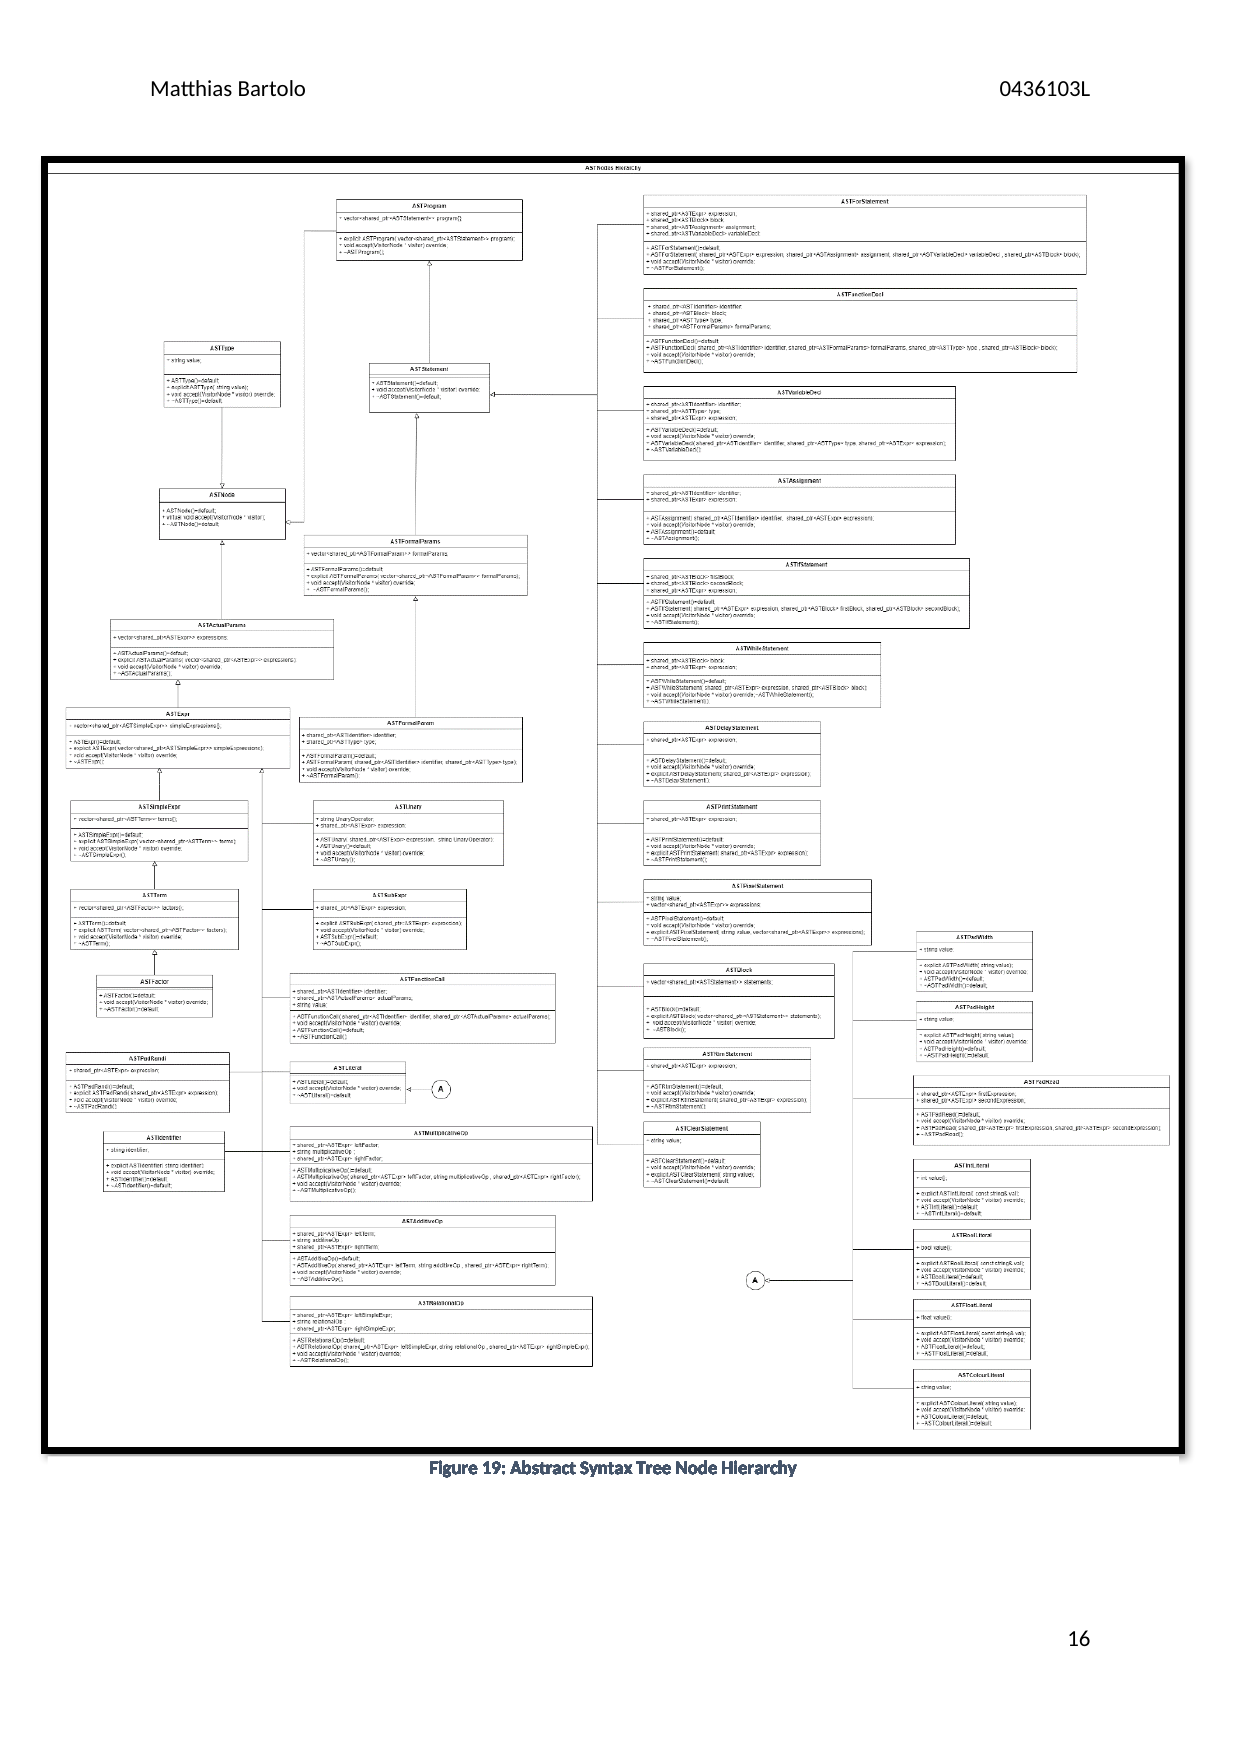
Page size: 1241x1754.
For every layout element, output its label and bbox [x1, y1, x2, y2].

picture [48, 163, 1179, 1447]
